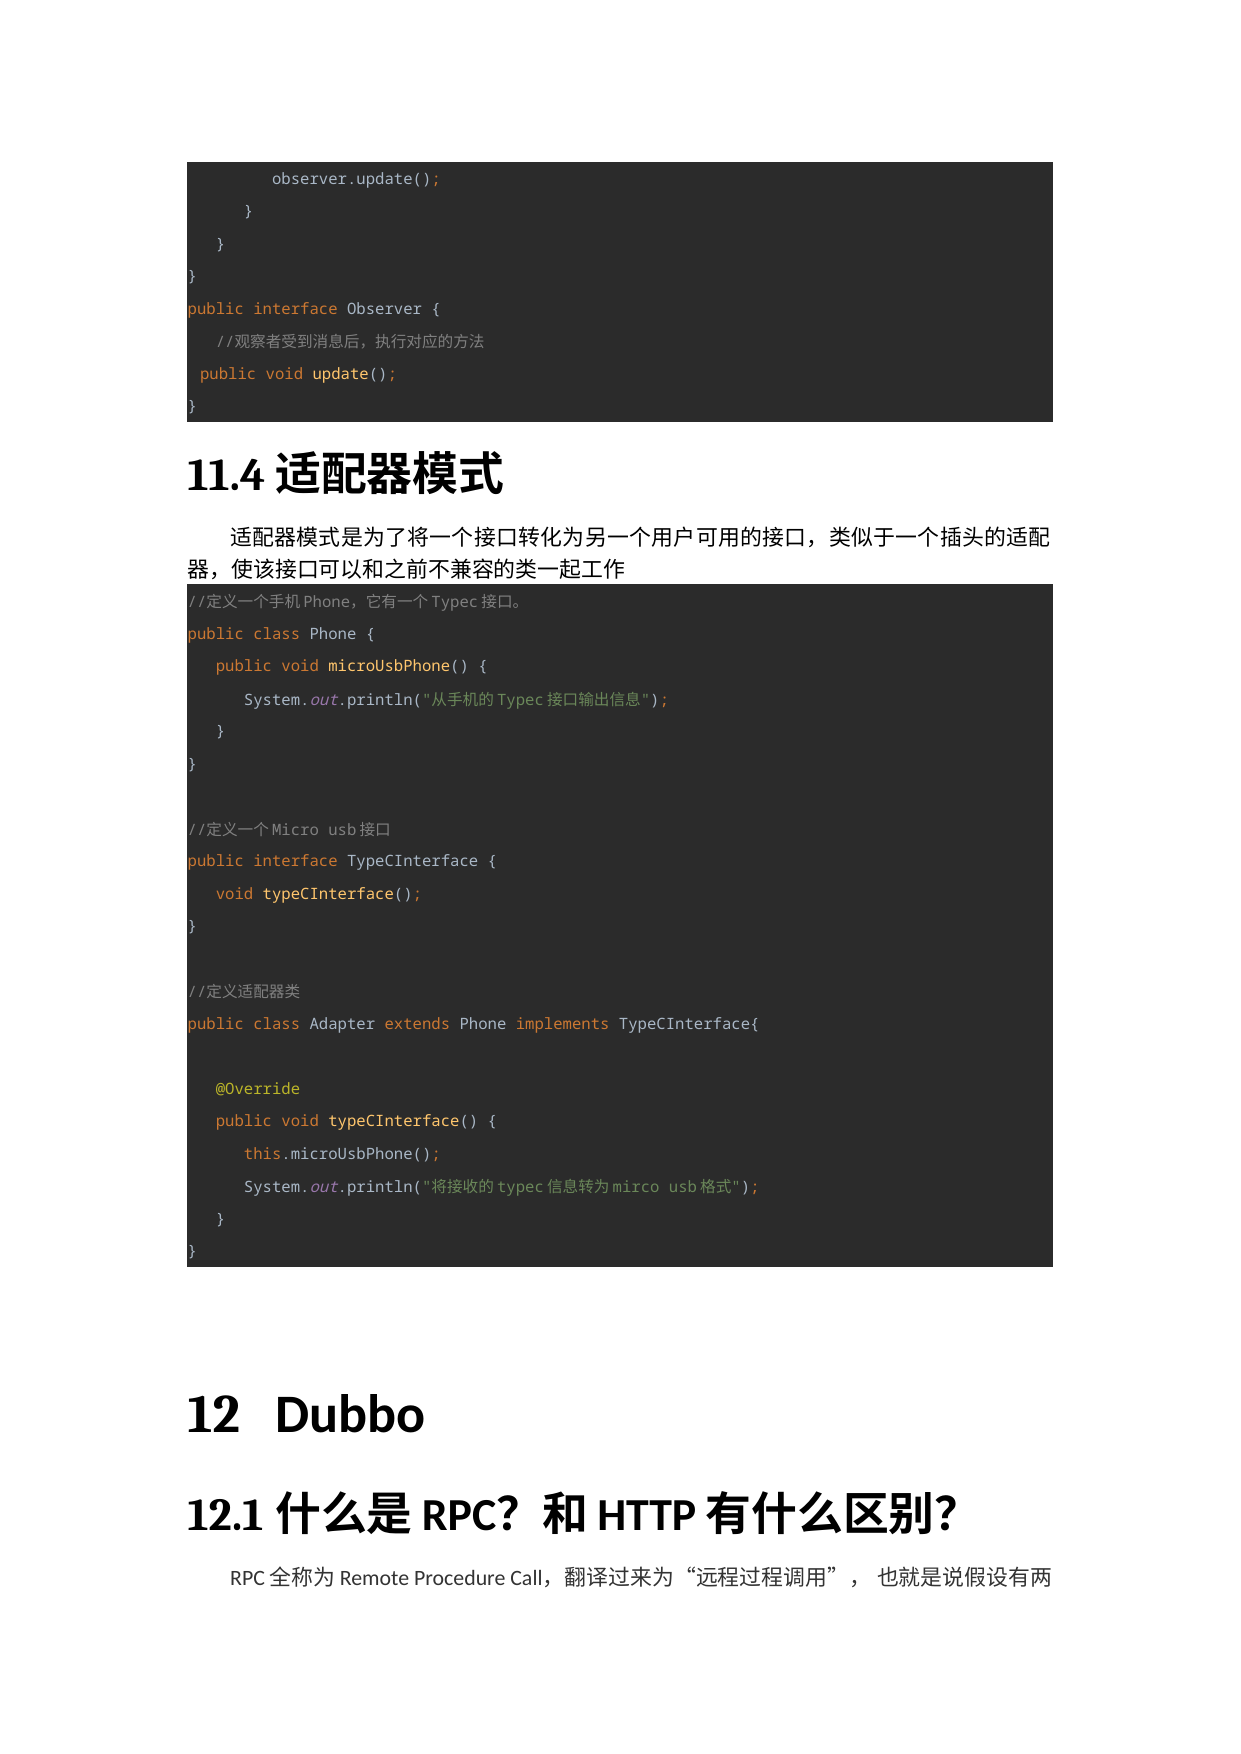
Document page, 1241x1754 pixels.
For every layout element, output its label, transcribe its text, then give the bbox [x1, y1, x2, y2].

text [187, 1559, 1053, 1592]
text 适配器模式是为了将一个接口转化为另一个用户可用的接口，类似于一个插头的适配器，使该接口可以和之前不兼容的类一起工作 [187, 519, 1053, 584]
text Dubbo [187, 1364, 1053, 1462]
text //定义一个手机Phone，它有一个Typec接口。 public class Phone { public void microUsbPhone() { System.out.println("从手机的Typec接口输出信息"); } } //定义一个Micro usb接口 public interface TypeCInterface { void typeCInterface(); } //定义适配器类 public class Adapter extends Phone implements TypeCInterface{ @Override public void typeCInterface() { this.microUsbPhone(); System.out.println("将接收的typec信息转为mirco usb格式"); } } [187, 584, 1053, 1267]
text 什么是RPC？和HTTP有什么区别？ [187, 1462, 1053, 1559]
text 适配器模式 [187, 422, 1053, 519]
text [187, 162, 1053, 422]
